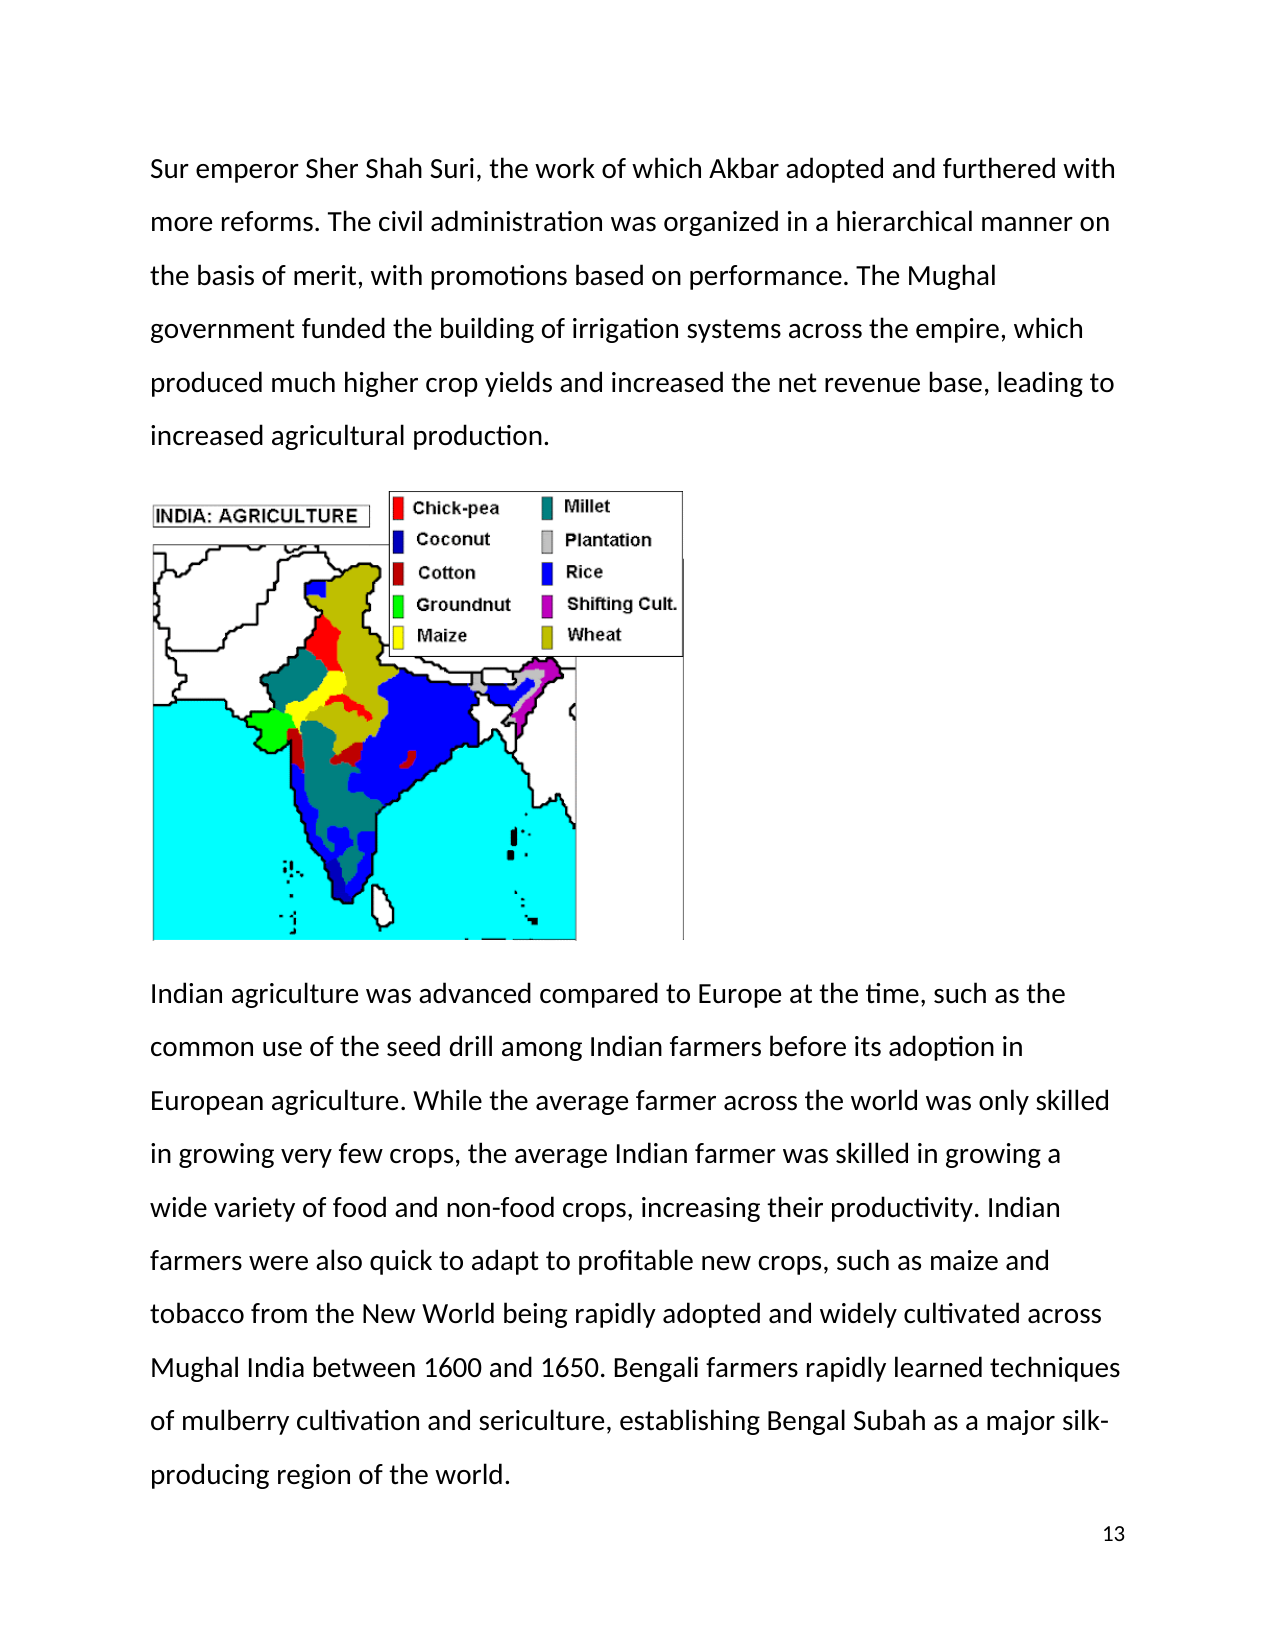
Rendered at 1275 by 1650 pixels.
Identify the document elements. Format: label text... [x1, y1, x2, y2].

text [150, 150, 1125, 453]
text Indian agriculture was advanced compared to Europe at the time, such as the common use of the seed drill among Indian farmers before its adoption in European agriculture. While the average farmer across the world was only skilled in growing very few crops, the average Indian farmer was skilled in growing a wide variety of food and non-food crops, increasing their productivity. Indian farmers were also quick to adapt to profitable new crops, such as maize and tobacco from the New World being rapidly adopted and widely cultivated across Mughal India between 1600 and 1650. Bengali farmers rapidly learned techniques of mulberry cultivation and sericulture, establishing Bengal Subah as a major silk-producing region of the world. [150, 975, 1125, 1492]
picture [150, 491, 684, 941]
